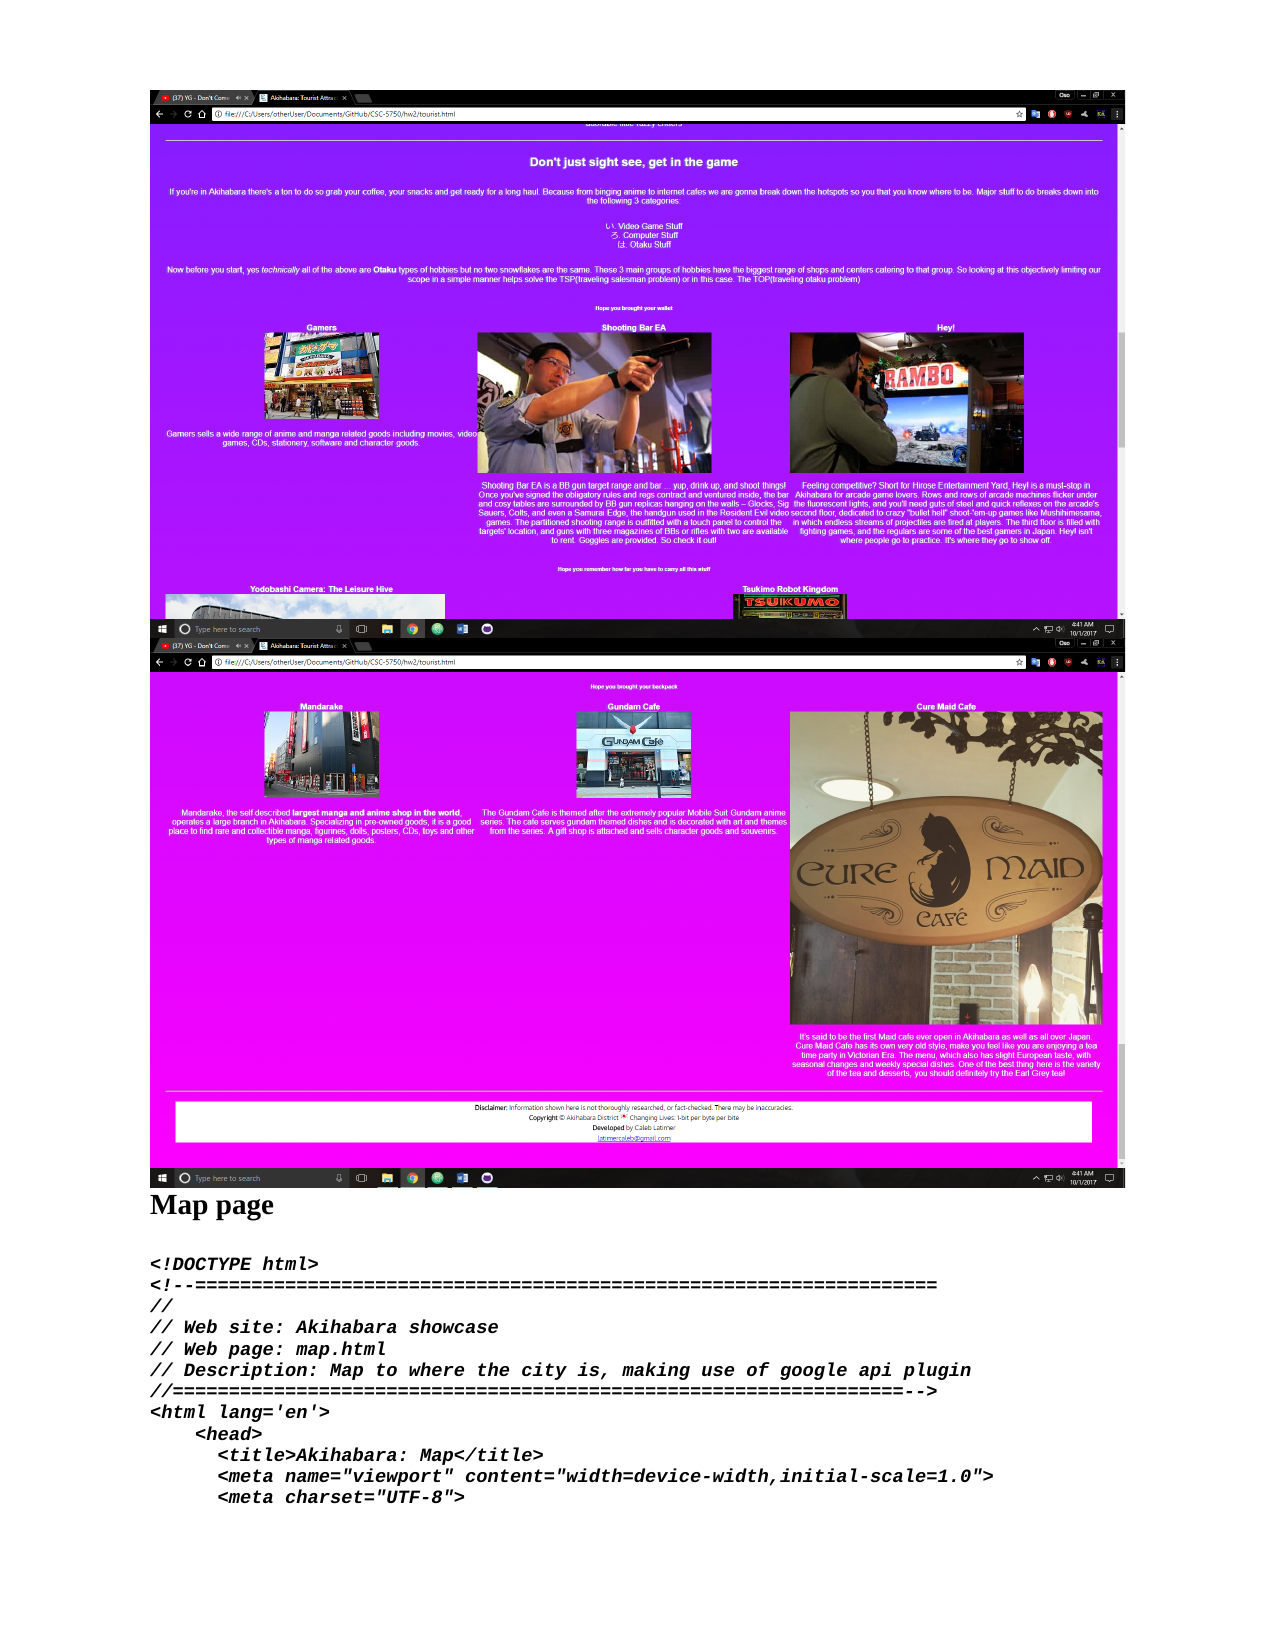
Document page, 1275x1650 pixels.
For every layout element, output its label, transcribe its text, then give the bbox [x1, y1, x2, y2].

text // [150, 1297, 1125, 1318]
text <!--================================================================== [150, 1276, 1125, 1297]
text // Web site: Akihabara showcase [150, 1318, 1125, 1339]
text //=================================================================--> [150, 1382, 1125, 1403]
text <meta charset="UTF-8"> [150, 1488, 1125, 1509]
text <html lang='en'> [150, 1403, 1125, 1424]
text <head> [150, 1424, 1125, 1446]
text Map page [150, 1188, 1125, 1221]
text <!DOCTYPE html> [150, 1254, 1125, 1276]
text <meta name="viewport" content="width=device-width,initial-scale=1.0"> [150, 1467, 1125, 1488]
text // Description: Map to where the city is, making use of google api plugin [150, 1361, 1125, 1382]
text <title>Akihabara: Map</title> [150, 1446, 1125, 1467]
picture [150, 90, 1125, 1188]
text // Web page: map.html [150, 1339, 1125, 1361]
